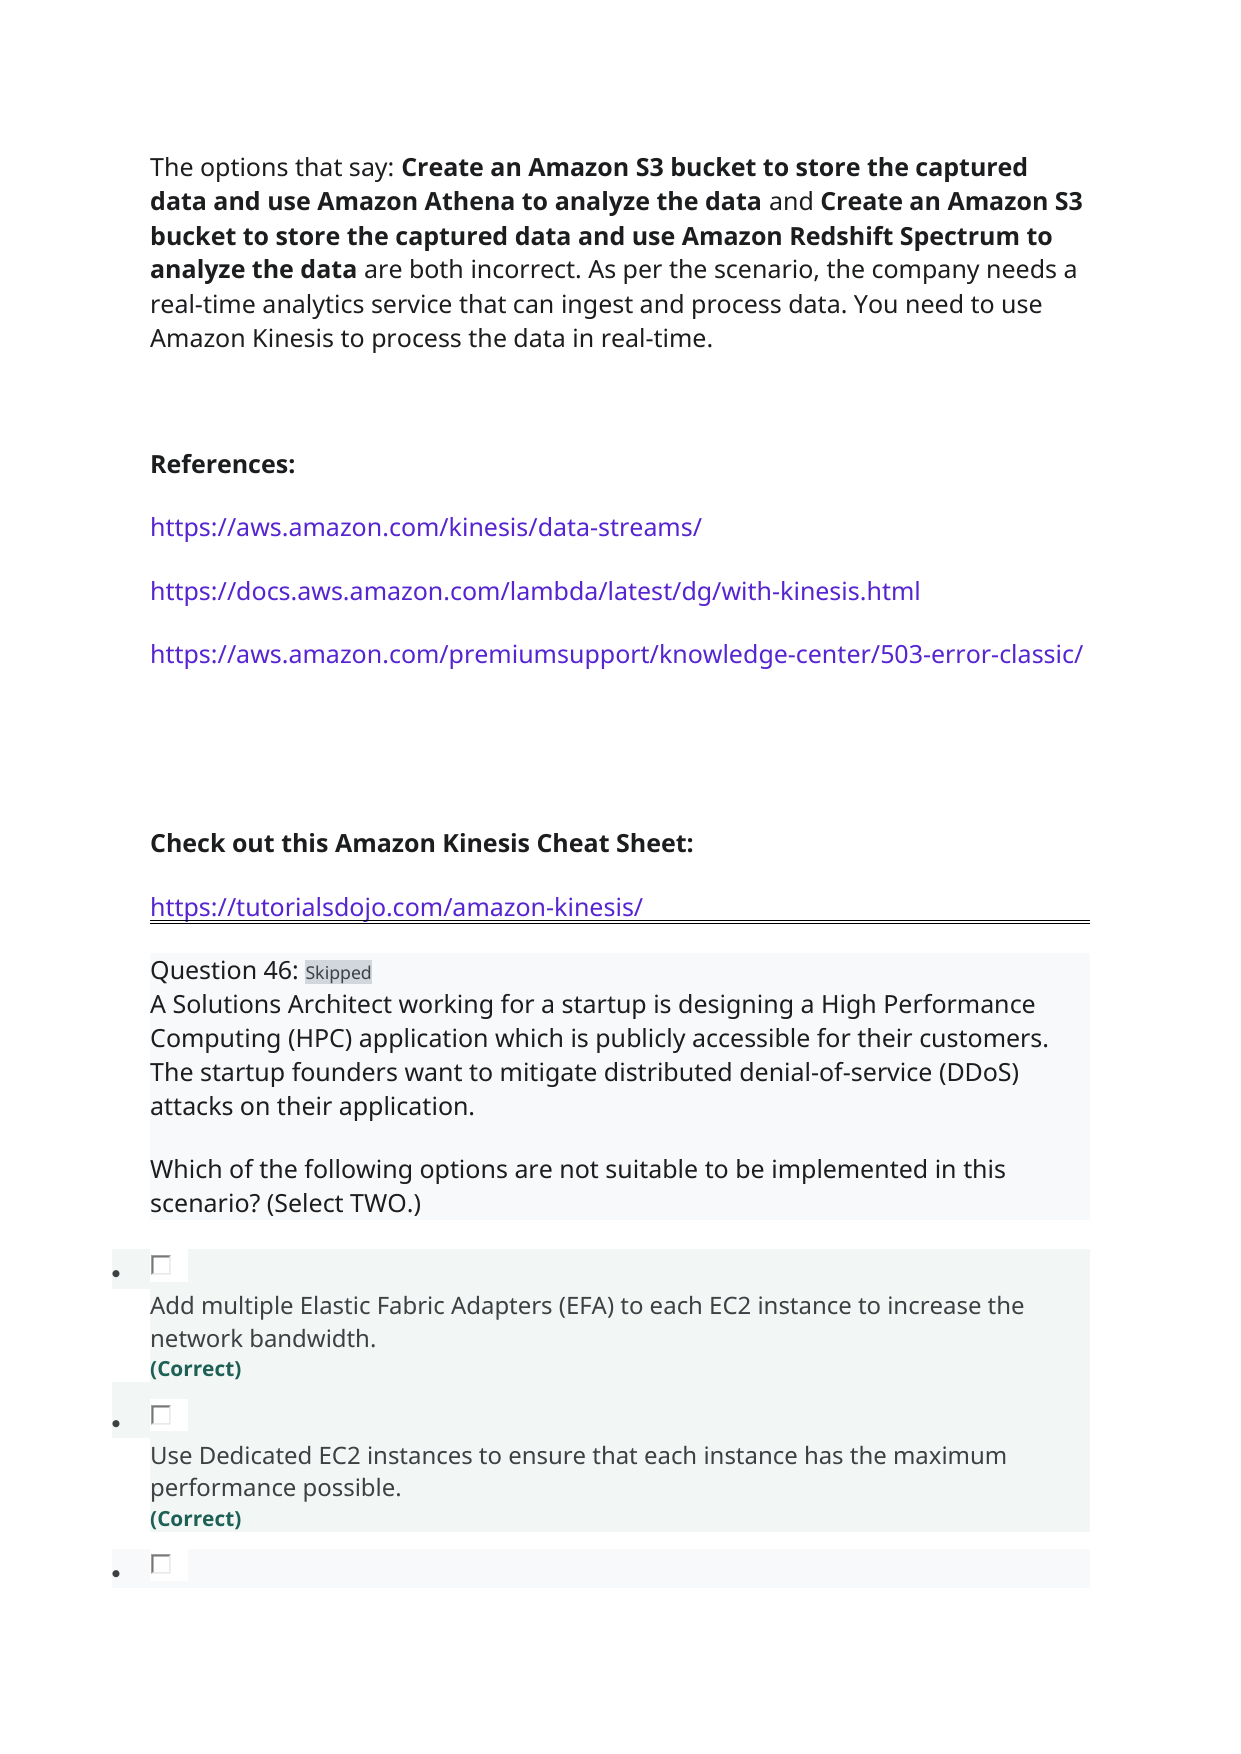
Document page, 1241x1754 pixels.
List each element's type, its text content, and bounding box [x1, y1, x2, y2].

text Check out this Amazon Kinesis Cheat Sheet: [150, 826, 1090, 860]
text https://docs.aws.amazon.com/lambda/latest/dg/with-kinesis.html [150, 573, 1090, 607]
text https://aws.amazon.com/kinesis/data-streams/ [150, 510, 1090, 544]
text (Correct) [150, 1504, 1090, 1532]
text https://tutorialsdojo.com/amazon-kinesis/ [150, 889, 1090, 920]
text (Correct) [150, 1354, 1090, 1382]
list ​ [112, 1399, 1090, 1438]
text The options that say: Create an Amazon S3 bucket to store the captured data and use Amazon Athena to analyze the data and Create an Amazon S3 bucket to store the captured data and use Amazon Redshift Spectrum to analyze the data are both incorrect. As per the scenario, the company needs a real-time analytics service that can ingest and process data. You need to use Amazon Kinesis to process the data in real-time. [150, 150, 1090, 354]
list ​ [112, 1549, 1090, 1588]
text Use Dedicated EC2 instances to ensure that each instance has the maximum performance possible. [150, 1438, 1090, 1504]
text Question 46: Skipped [150, 953, 1090, 987]
list ​ [112, 1249, 1090, 1289]
text References: [150, 447, 1090, 481]
text A Solutions Architect working for a startup is designing a High Performance Computing (HPC) application which is publicly accessible for their customers. The startup founders want to mitigate distributed denial-of-service (DDoS) attacks on their application. [150, 987, 1090, 1123]
text Which of the following options are not suitable to be implemented in this scenario? (Select TWO.) [150, 1152, 1090, 1220]
text Add multiple Elastic Fabric Adapters (EFA) to each EC2 instance to increase the network bandwidth. [150, 1289, 1090, 1354]
text https://aws.amazon.com/premiumsupport/knowledge-center/503-error-classic/ [150, 636, 1090, 671]
